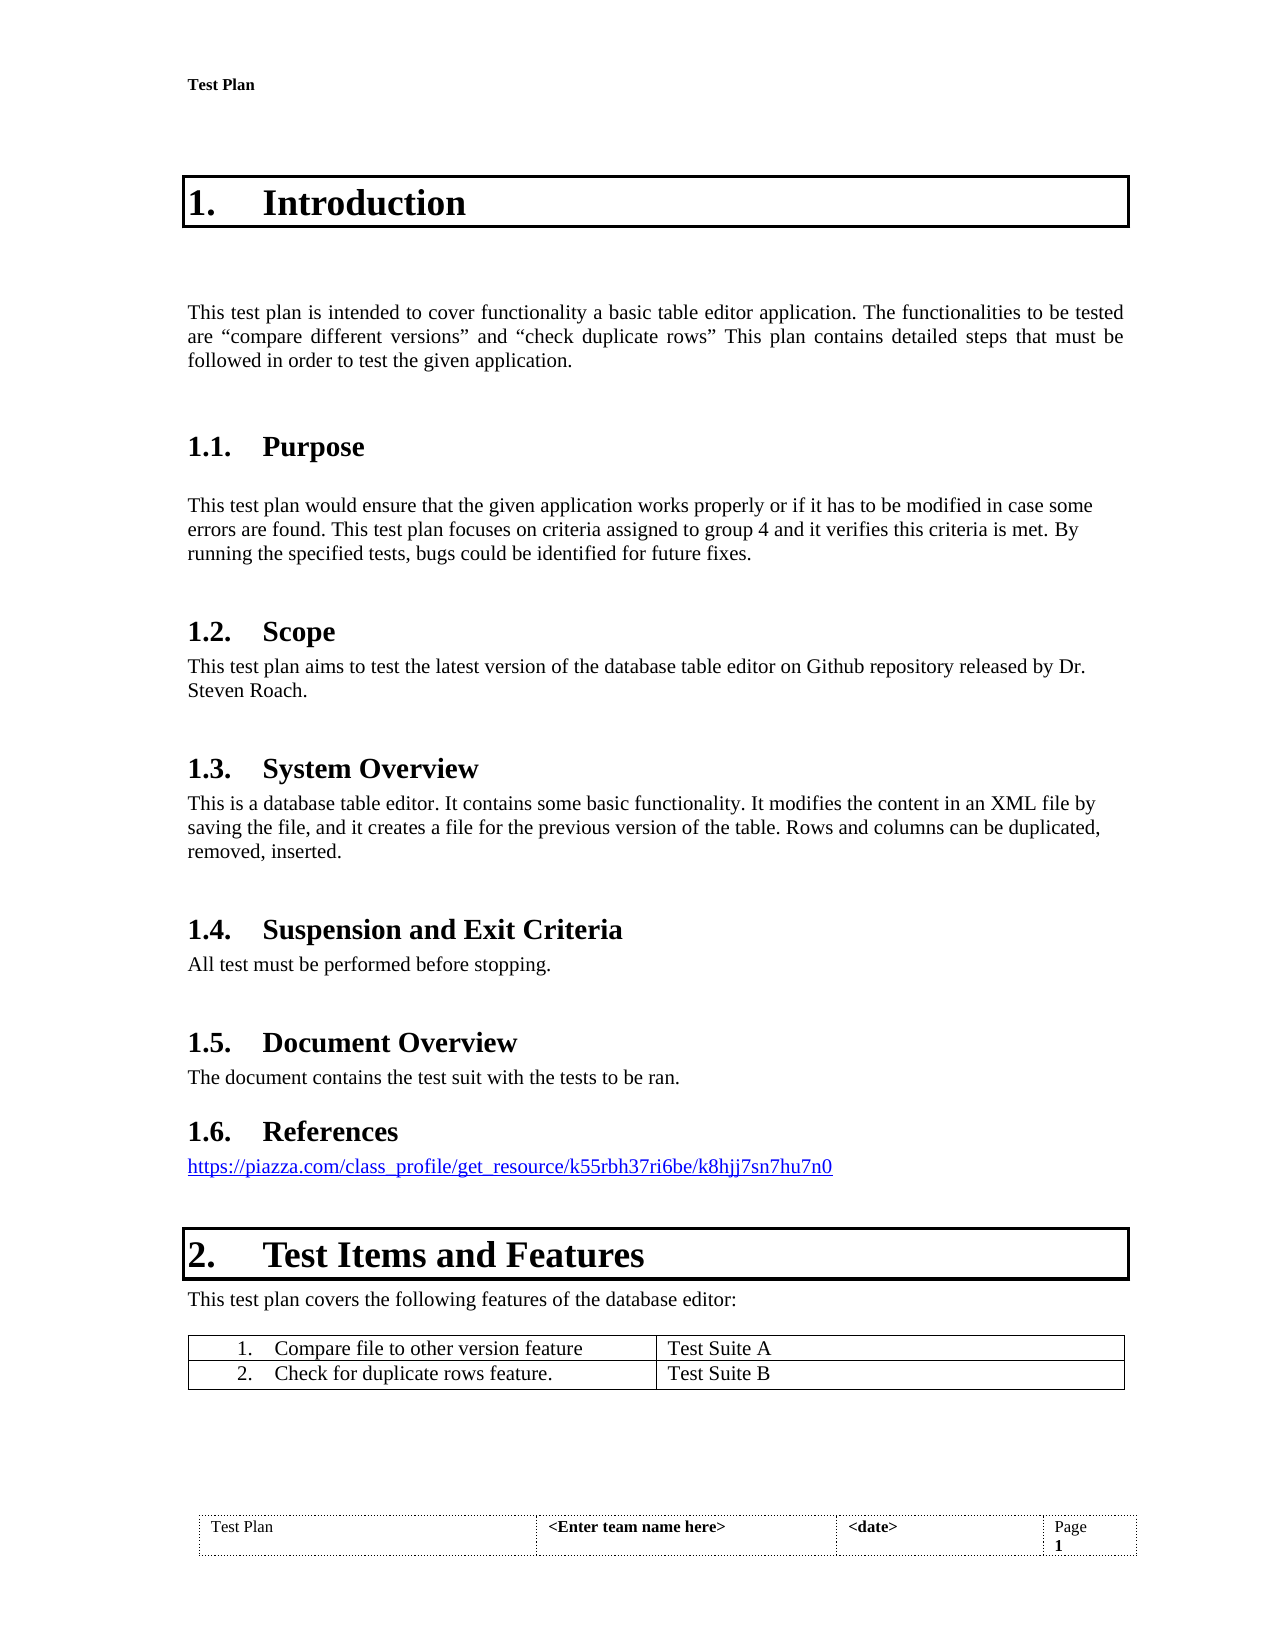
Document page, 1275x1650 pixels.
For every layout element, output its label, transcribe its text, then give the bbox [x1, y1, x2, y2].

subtitle Suspension and Exit Criteria [187, 912, 1125, 946]
text This test plan covers the following features of the database editor: [187, 1287, 1125, 1311]
text This test plan aims to test the latest version of the database table editor on Github repository released by Dr. Steven Roach. [187, 654, 1125, 702]
table_header Compare file to other version feature [189, 1336, 656, 1360]
text This test plan would ensure that the given application works properly or if it has to be modified in case some errors are found. This test plan focuses on criteria assigned to group 4 and it verifies this criteria is met. By running the specified tests, bugs could be identified for future fixes. [187, 493, 1125, 565]
subtitle System Overview [187, 751, 1125, 785]
text The document contains the test suit with the tests to be ran. [187, 1065, 1125, 1089]
subtitle Test Items and Features [185, 1230, 1127, 1277]
subtitle References [187, 1114, 1125, 1148]
text https://piazza.com/class_profile/get_resource/k55rbh37ri6be/k8hjj7sn7hu7n0 [187, 1154, 1125, 1178]
table_header Test Suite A [657, 1336, 1124, 1360]
subtitle Document Overview [187, 1025, 1125, 1059]
table_cell Check for duplicate rows feature. [189, 1361, 656, 1389]
table_cell Test Suite B [657, 1361, 1124, 1389]
subtitle Scope [187, 614, 1125, 648]
text All test must be performed before stopping. [187, 952, 1125, 976]
text This test plan is intended to cover functionality a basic table editor application. The functionalities to be tested are “compare different versions” and “check duplicate rows” This plan contains detailed steps that must be followed in order to test the given application. [187, 299, 1125, 372]
subtitle Purpose [187, 429, 1125, 463]
text This is a database table editor. It contains some basic functionality. It modifies the content in an XML file by saving the file, and it creates a file for the previous version of the table. Rows and columns can be duplicated, removed, inserted. [187, 791, 1125, 863]
subtitle Introduction [185, 178, 1127, 225]
